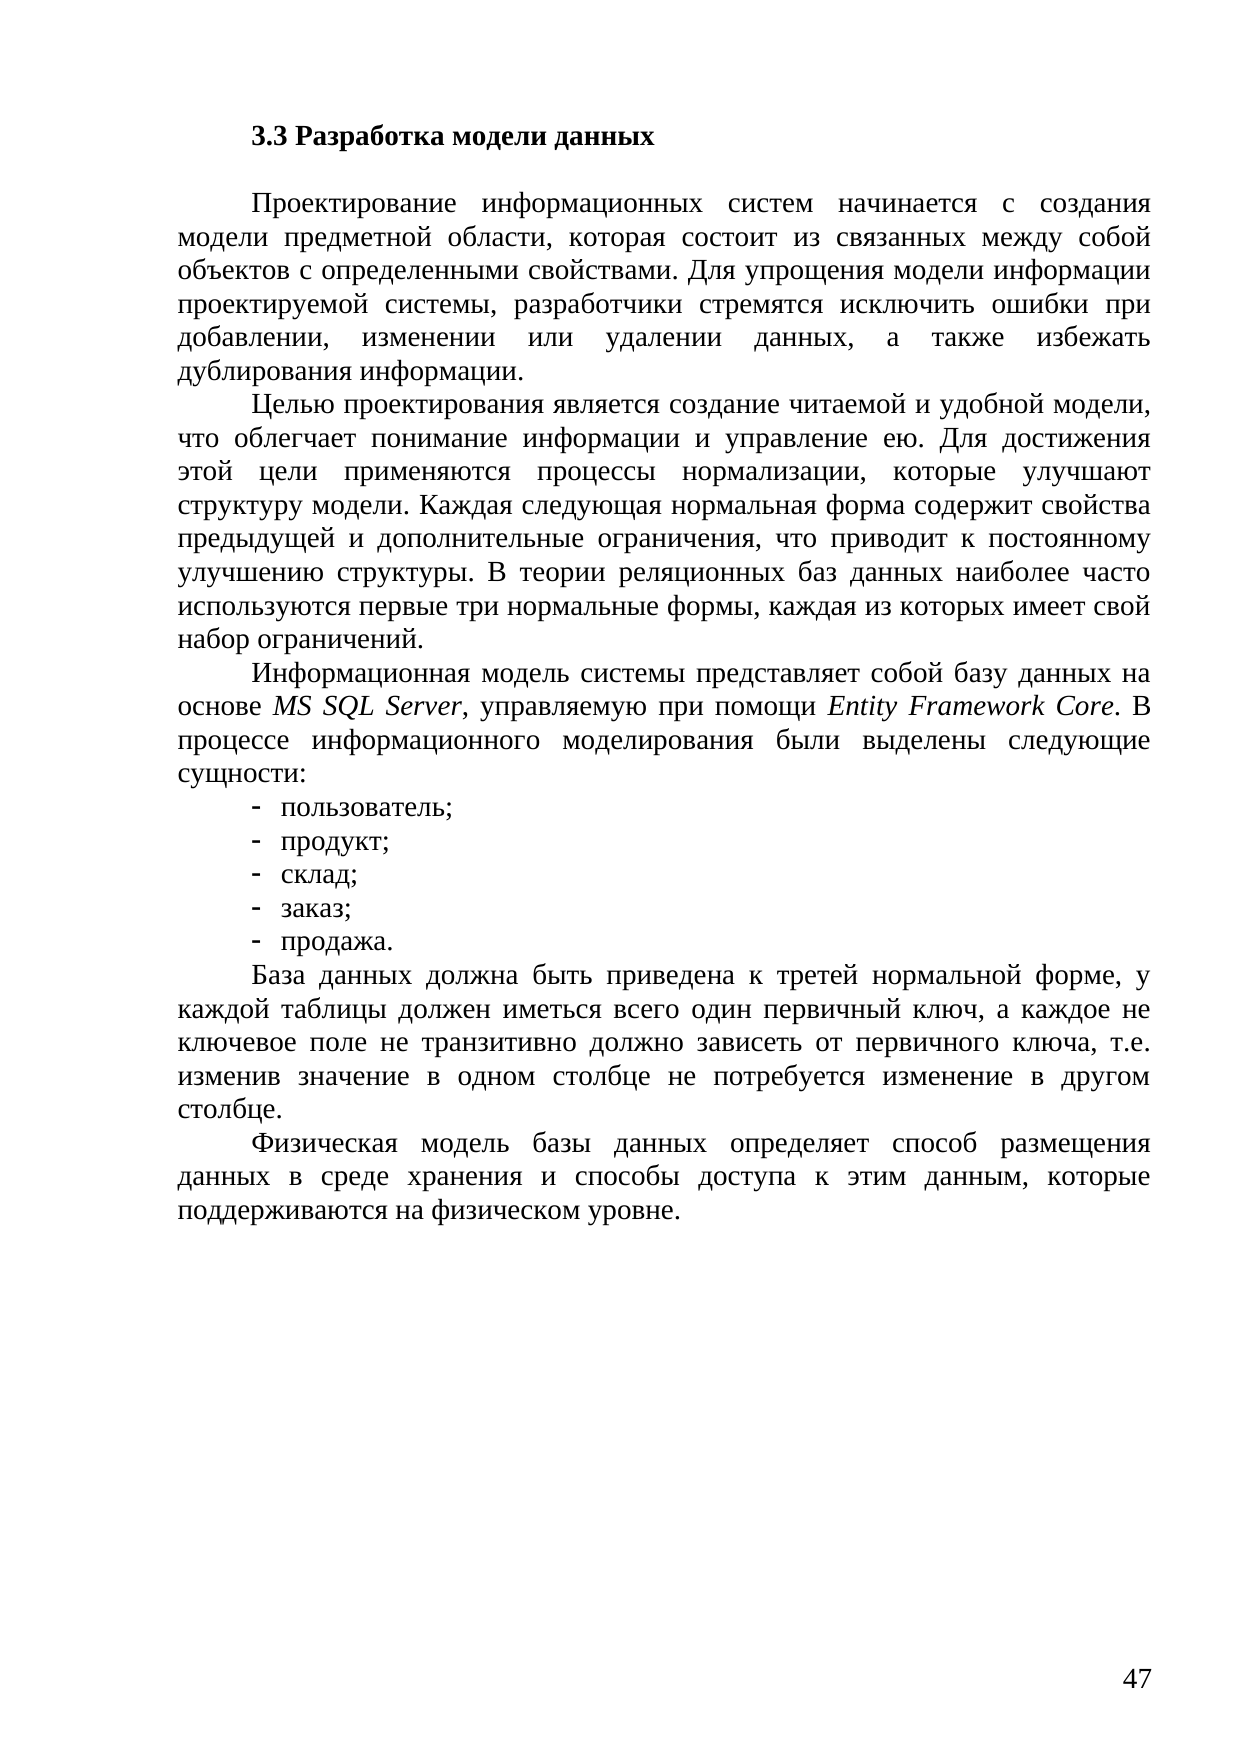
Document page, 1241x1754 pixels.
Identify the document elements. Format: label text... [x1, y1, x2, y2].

list продажа. [251, 923, 1152, 957]
list заказ; [251, 890, 1152, 923]
text Информационная модель системы представляет собой базу данных на основе MS SQL Server, управляемую при помощи Entity Framework Core. В процессе информационного моделирования были выделены следующие сущности: [177, 655, 1152, 789]
list продукт; [251, 823, 1152, 856]
text Физическая модель базы данных определяет способ размещения данных в среде хранения и способы доступа к этим данным, которые поддерживаются на физическом уровне. [177, 1125, 1152, 1226]
list склад; [251, 856, 1152, 890]
text Проектирование информационных систем начинается с создания модели предметной области, которая состоит из связанных между собой объектов с определенными свойствами. Для упрощения модели информации проектируемой системы, разработчики стремятся исключить ошибки при добавлении, изменении или удалении данных, а также избежать дублирования информации. [177, 185, 1152, 386]
list 3.3 Разработка модели данных [177, 118, 1140, 152]
text Целью проектирования является создание читаемой и удобной модели, что облегчает понимание информации и управление ею. Для достижения этой цели применяются процессы нормализации, которые улучшают структуру модели. Каждая следующая нормальная форма содержит свойства предыдущей и дополнительные ограничения, что приводит к постоянному улучшению структуры. В теории реляционных баз данных наиболее часто используются первые три нормальные формы, каждая из которых имеет свой набор ограничений. [177, 386, 1152, 655]
text База данных должна быть приведена к третей нормальной форме, у каждой таблицы должен иметься всего один первичный ключ, а каждое не ключевое поле не транзитивно должно зависеть от первичного ключа, т.е. изменив значение в одном столбце не потребуется изменение в другом столбце. [177, 957, 1152, 1125]
list пользователь; [251, 789, 1152, 823]
